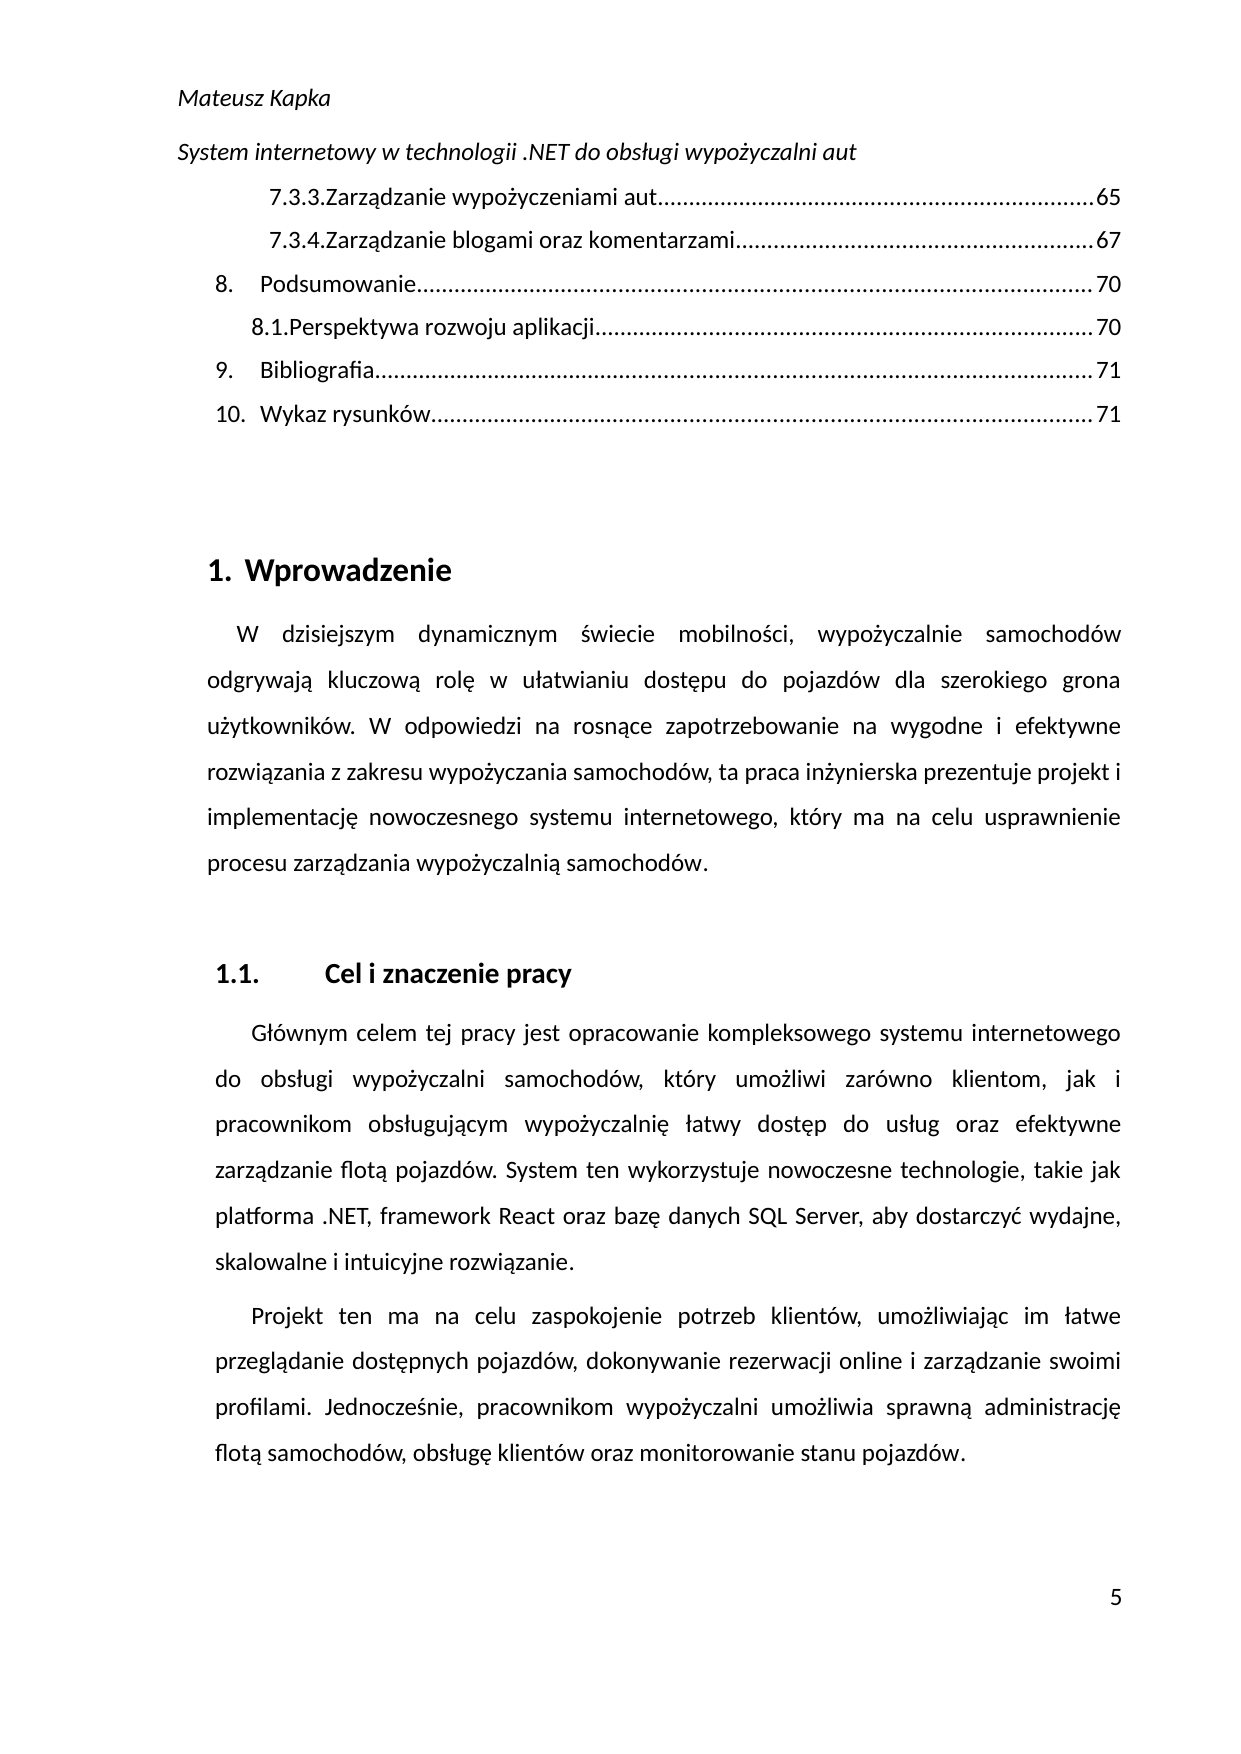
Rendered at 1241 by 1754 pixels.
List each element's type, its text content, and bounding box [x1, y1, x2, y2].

text W dzisiejszym dynamicznym świecie mobilności, wypożyczalnie samochodów odgrywają kluczową rolę w ułatwianiu dostępu do pojazdów dla szerokiego grona użytkowników. W odpowiedzi na rosnące zapotrzebowanie na wygodne i efektywne rozwiązania z zakresu wypożyczania samochodów, ta praca inżynierska prezentuje projekt i implementację nowoczesnego systemu internetowego, który ma na celu usprawnienie procesu zarządzania wypożyczalnią samochodów. [207, 618, 1122, 878]
text Projekt ten ma na celu zaspokojenie potrzeb klientów, umożliwiając im łatwe przeglądanie dostępnych pojazdów, dokonywanie rezerwacji online i zarządzanie swoimi profilami. Jednocześnie, pracownikom wypożyczalni umożliwia sprawną administrację flotą samochodów, obsługę klientów oraz monitorowanie stanu pojazdów. [215, 1300, 1122, 1467]
text Głównym celem tej pracy jest opracowanie kompleksowego systemu internetowego do obsługi wypożyczalni samochodów, który umożliwi zarówno klientom, jak i pracownikom obsługującym wypożyczalnię łatwy dostęp do usług oraz efektywne zarządzanie flotą pojazdów. System ten wykorzystuje nowoczesne technologie, takie jak platforma .NET, framework React oraz bazę danych SQL Server, aby dostarczyć wydajne, skalowalne i intuicyjne rozwiązanie. [215, 1017, 1122, 1276]
subtitle Cel i znaczenie pracy [215, 955, 1122, 991]
subtitle Wprowadzenie [207, 549, 1122, 590]
